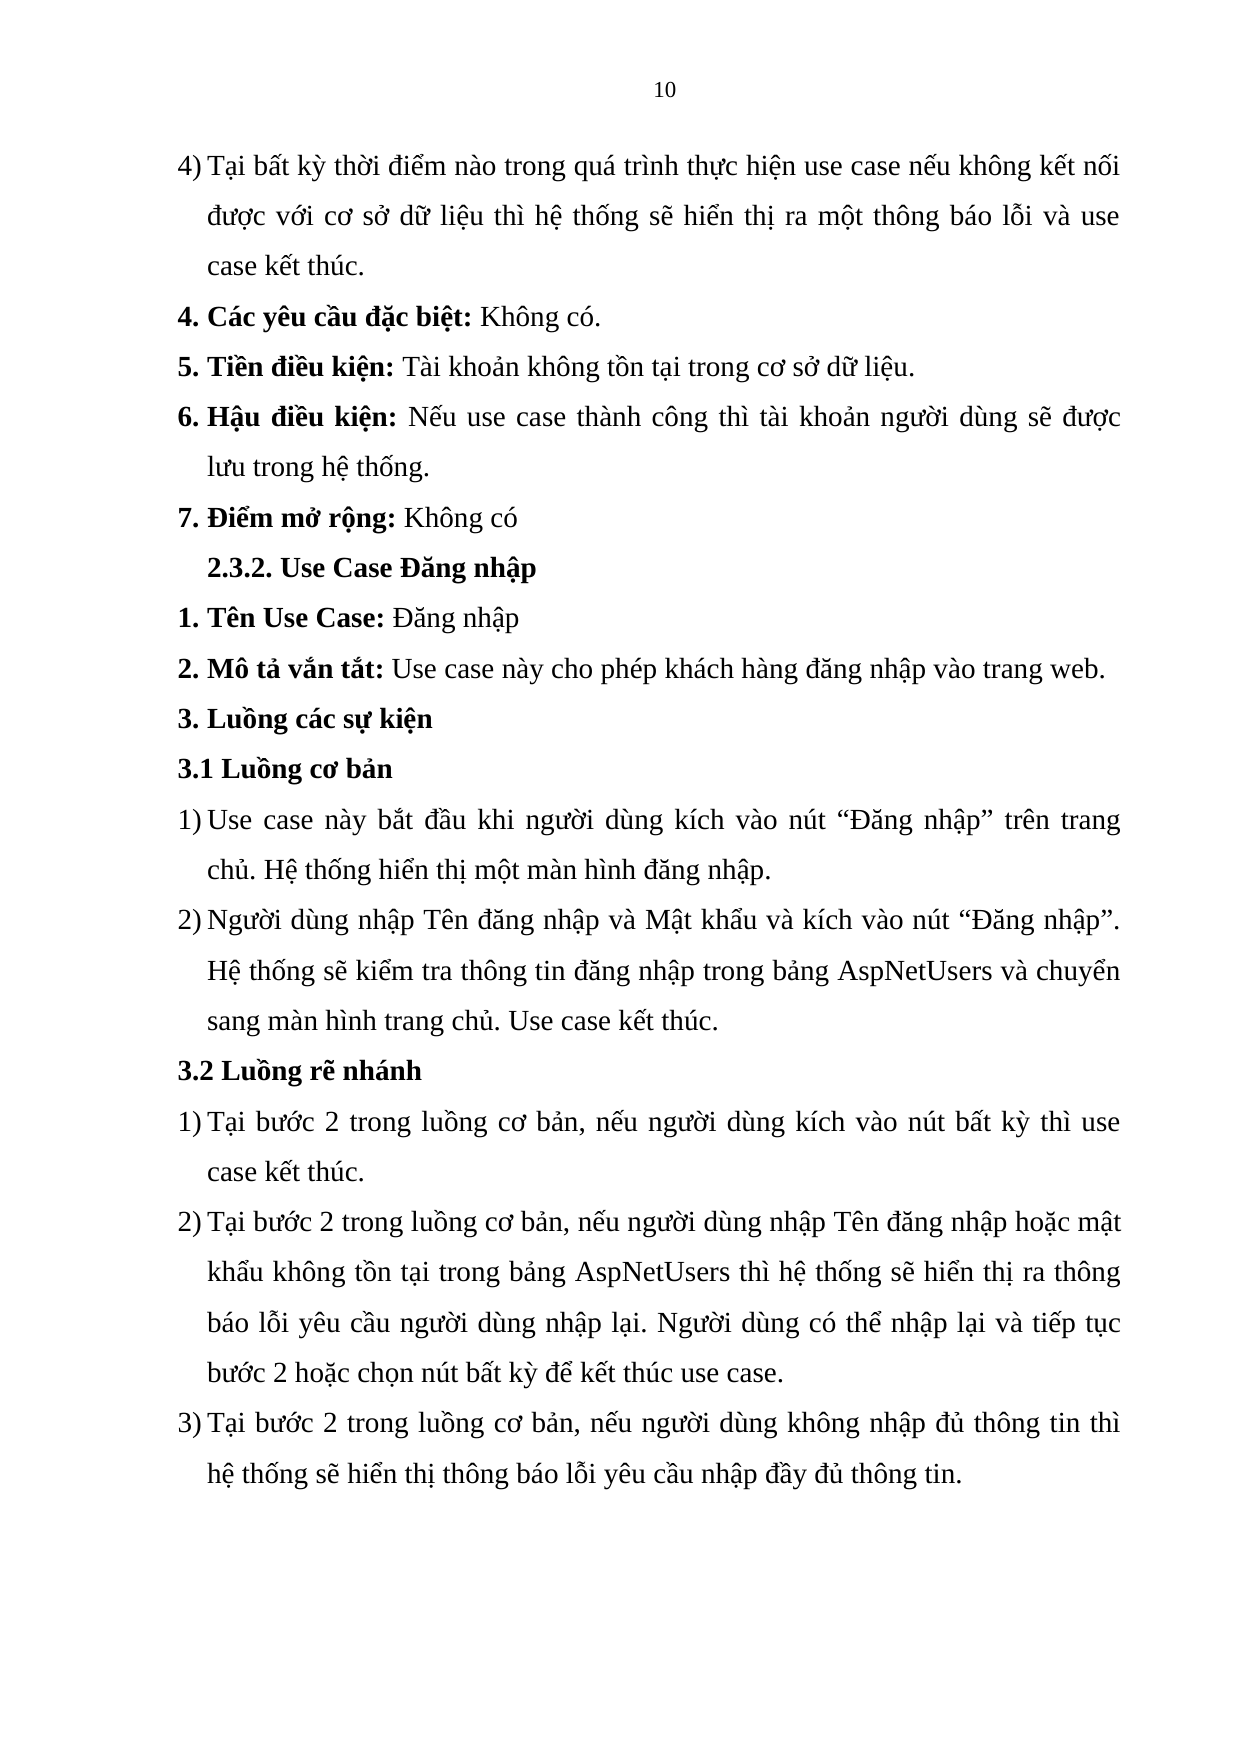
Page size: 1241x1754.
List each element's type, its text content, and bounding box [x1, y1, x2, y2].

list Use case này bắt đầu khi người dùng kích vào nút “Đăng nhập” trên trang chủ. Hệ thống hiển thị một màn hình đăng nhập. [177, 802, 1122, 886]
list Tại bất kỳ thời điểm nào trong quá trình thực hiện use case nếu không kết nối được với cơ sở dữ liệu thì hệ thống sẽ hiển thị ra một thông báo lỗi và use case kết thúc. [177, 148, 1122, 282]
list Tại bước 2 trong luồng cơ bản, nếu người dùng kích vào nút bất kỳ thì use case kết thúc. [177, 1104, 1122, 1187]
list Tại bước 2 trong luồng cơ bản, nếu người dùng nhập Tên đăng nhập hoặc mật khẩu không tồn tại trong bảng AspNetUsers thì hệ thống sẽ hiển thị ra thông báo lỗi yêu cầu người dùng nhập lại. Người dùng có thể nhập lại và tiếp tục bước 2 hoặc chọn nút bất kỳ để kết thúc use case. [177, 1204, 1122, 1389]
list Các yêu cầu đặc biệt: Không có. [177, 299, 1122, 332]
text 2.3.2. Use Case Đăng nhập [207, 550, 1122, 584]
list Hậu điều kiện: Nếu use case thành công thì tài khoản người dùng sẽ được lưu trong hệ thống. [177, 399, 1122, 483]
list Luồng cơ bản [177, 751, 1122, 785]
list Điểm mở rộng: Không có [177, 500, 1122, 533]
list Người dùng nhập Tên đăng nhập và Mật khẩu và kích vào nút “Đăng nhập”. Hệ thống sẽ kiểm tra thông tin đăng nhập trong bảng AspNetUsers và chuyển sang màn hình trang chủ. Use case kết thúc. [177, 902, 1122, 1037]
list Tại bước 2 trong luồng cơ bản, nếu người dùng không nhập đủ thông tin thì hệ thống sẽ hiển thị thông báo lỗi yêu cầu nhập đầy đủ thông tin. [177, 1406, 1122, 1489]
list Luồng các sự kiện [177, 701, 1122, 735]
list Mô tả vắn tắt: Use case này cho phép khách hàng đăng nhập vào trang web. [177, 651, 1122, 684]
list Tiền điều kiện: Tài khoản không tồn tại trong cơ sở dữ liệu. [177, 349, 1122, 382]
list Luồng rẽ nhánh [177, 1053, 1122, 1087]
list Tên Use Case: Đăng nhập [177, 601, 1122, 634]
